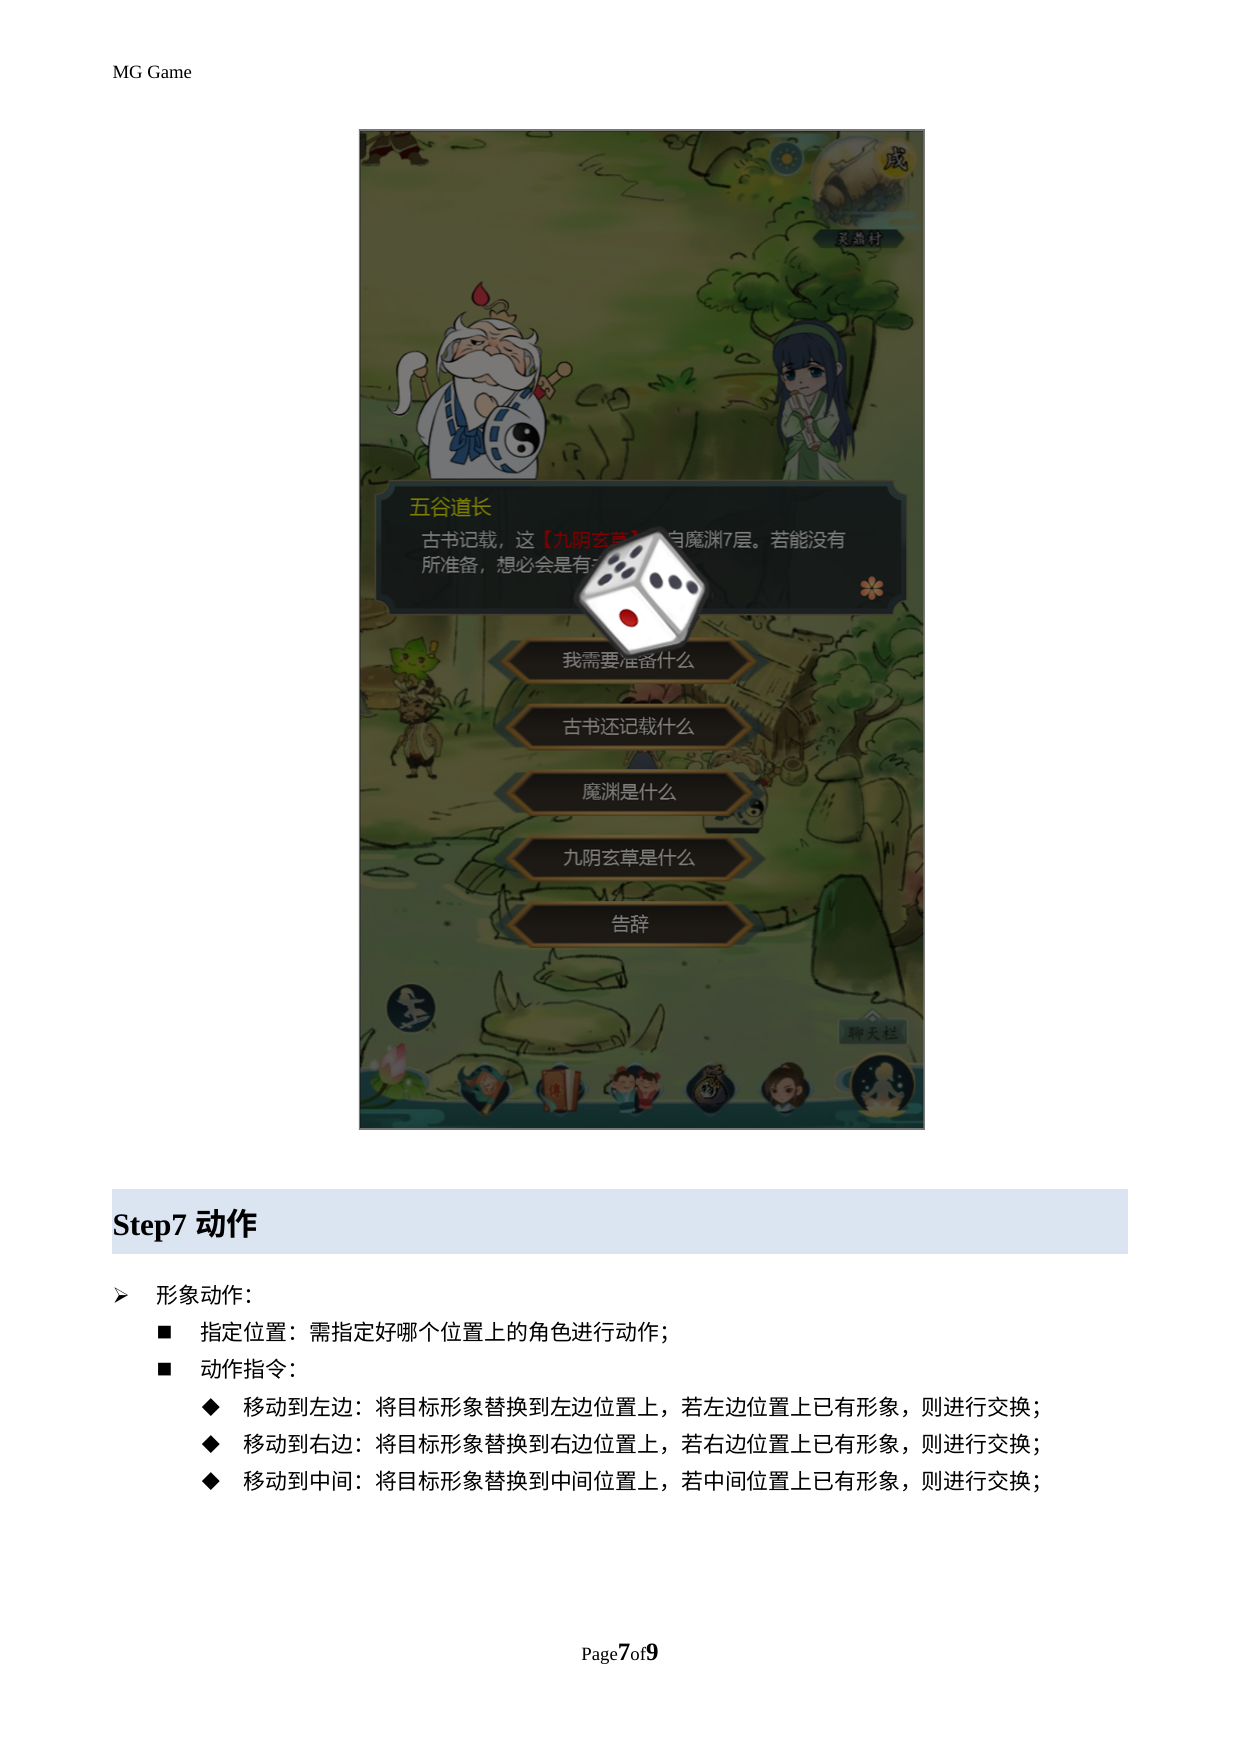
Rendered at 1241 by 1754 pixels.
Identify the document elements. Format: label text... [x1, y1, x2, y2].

list 移动到右边：将目标形象替换到右边位置上，若右边位置上已有形象，则进行交换； [200, 1426, 1128, 1459]
subtitle Step7 动作 [112, 1189, 1128, 1254]
picture [358, 129, 925, 1130]
list 动作指令： [156, 1352, 1128, 1384]
list 形象动作： [112, 1277, 1128, 1310]
list 指定位置：需指定好哪个位置上的角色进行动作； [156, 1315, 1128, 1347]
list 移动到左边：将目标形象替换到左边位置上，若左边位置上已有形象，则进行交换； [200, 1389, 1128, 1422]
list 移动到中间：将目标形象替换到中间位置上，若中间位置上已有形象，则进行交换； [200, 1463, 1128, 1496]
